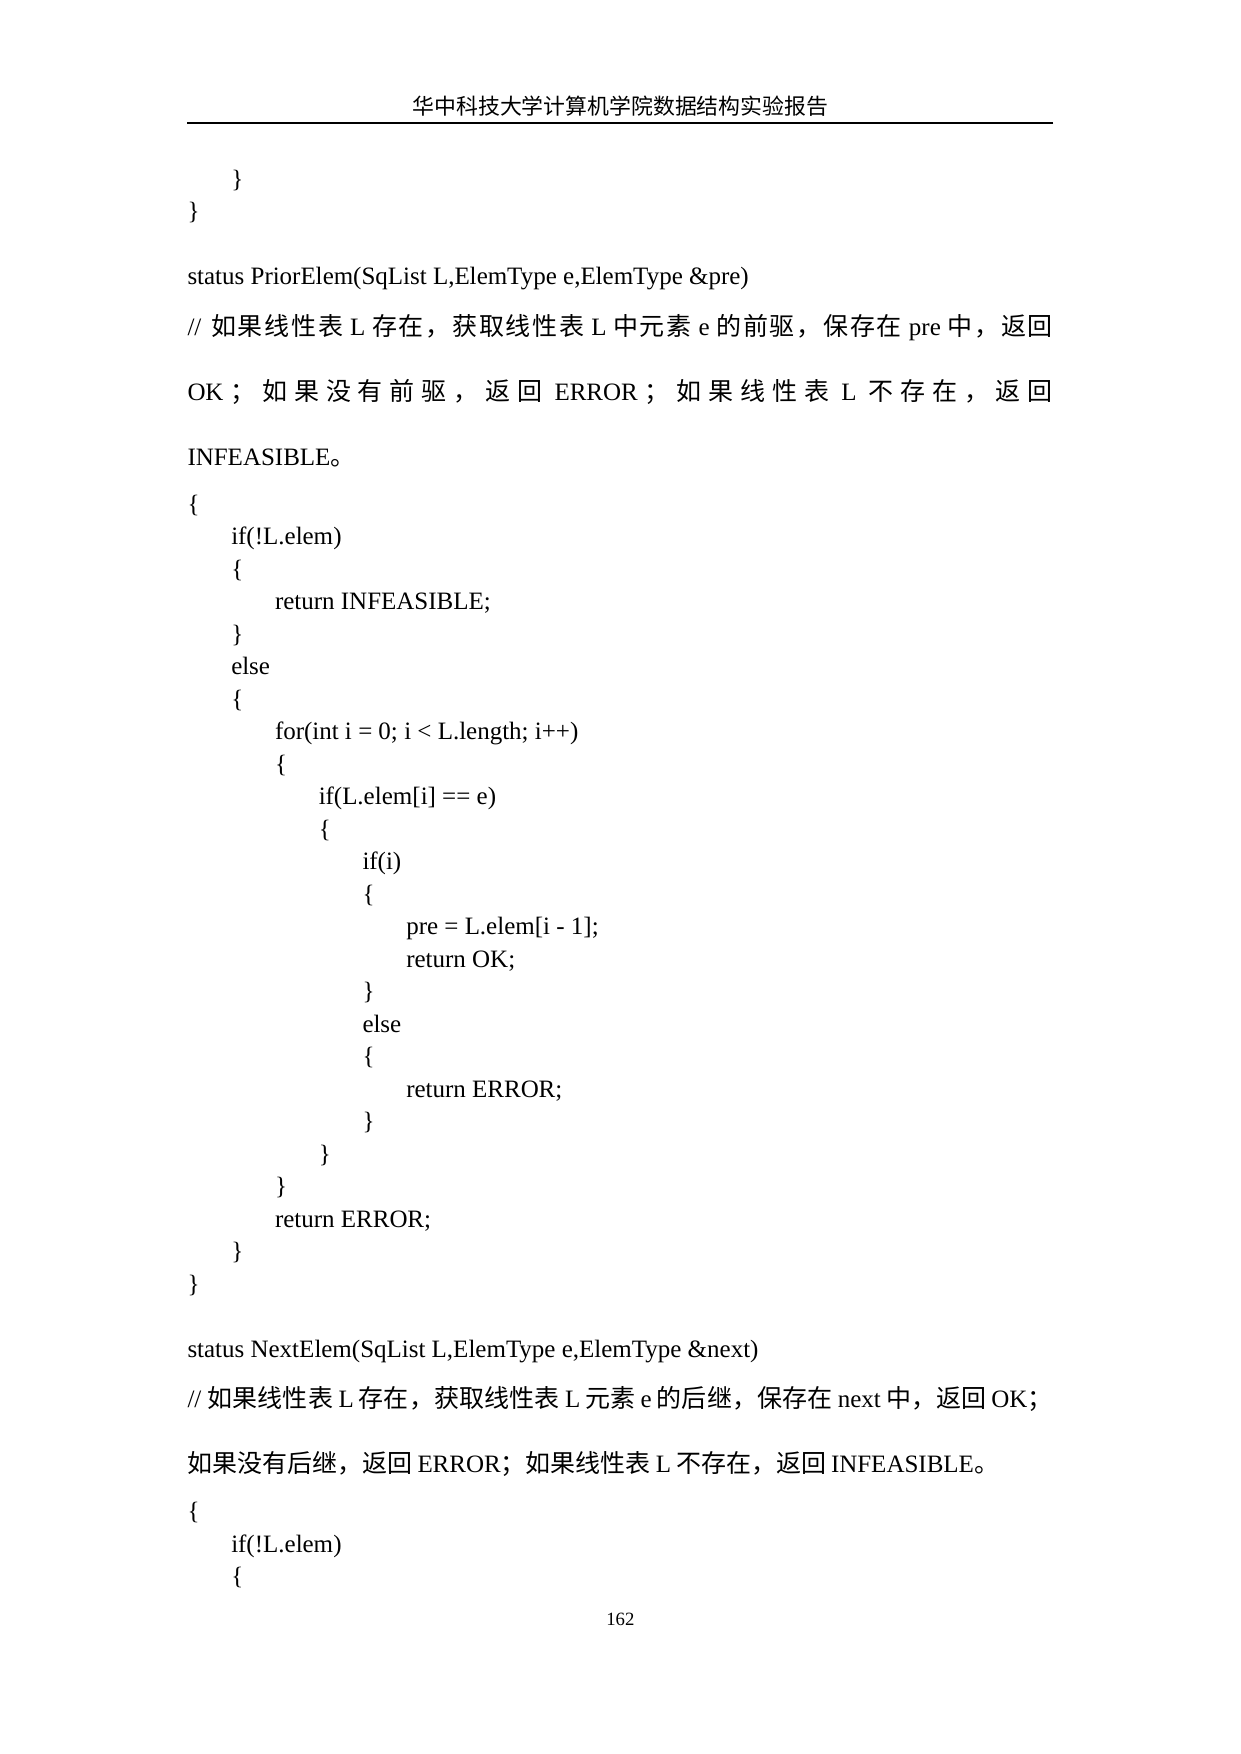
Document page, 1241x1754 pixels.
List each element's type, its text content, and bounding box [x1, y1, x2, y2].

text } [187, 1137, 1053, 1169]
text } [187, 1104, 1053, 1137]
text status NextElem(SqList L,ElemType e,ElemType &next) [187, 1332, 1053, 1364]
text { [187, 747, 1053, 779]
text } [187, 1267, 1053, 1299]
text } [187, 617, 1053, 649]
text { [187, 1494, 1053, 1527]
text { [187, 487, 1053, 519]
text { [187, 877, 1053, 909]
text { [187, 1039, 1053, 1072]
text { [187, 682, 1053, 714]
text else [187, 1007, 1053, 1039]
text // 如果线性表L存在，获取线性表L中元素e的前驱，保存在pre中，返回OK；如果没有前驱，返回ERROR；如果线性表L不存在，返回INFEASIBLE。 [187, 292, 1053, 487]
text } [187, 194, 1053, 227]
text return INFEASIBLE; [187, 584, 1053, 617]
text } [187, 162, 1053, 194]
text return OK; [187, 942, 1053, 974]
text { [187, 1559, 1053, 1592]
text return ERROR; [187, 1202, 1053, 1234]
text pre = L.elem[i - 1]; [187, 909, 1053, 942]
text { [187, 552, 1053, 584]
text } [187, 974, 1053, 1007]
text status PriorElem(SqList L,ElemType e,ElemType &pre) [187, 259, 1053, 292]
text if(!L.elem) [187, 1527, 1053, 1559]
text else [187, 649, 1053, 682]
text { [187, 812, 1053, 844]
text if(L.elem[i] == e) [187, 779, 1053, 812]
text return ERROR; [187, 1072, 1053, 1104]
text } [187, 1169, 1053, 1202]
text for(int i = 0; i < L.length; i++) [187, 714, 1053, 747]
text // 如果线性表L存在，获取线性表L元素e的后继，保存在next中，返回OK；如果没有后继，返回ERROR；如果线性表L不存在，返回INFEASIBLE。 [187, 1364, 1053, 1494]
text } [187, 1234, 1053, 1267]
text if(!L.elem) [187, 519, 1053, 552]
text if(i) [187, 844, 1053, 877]
